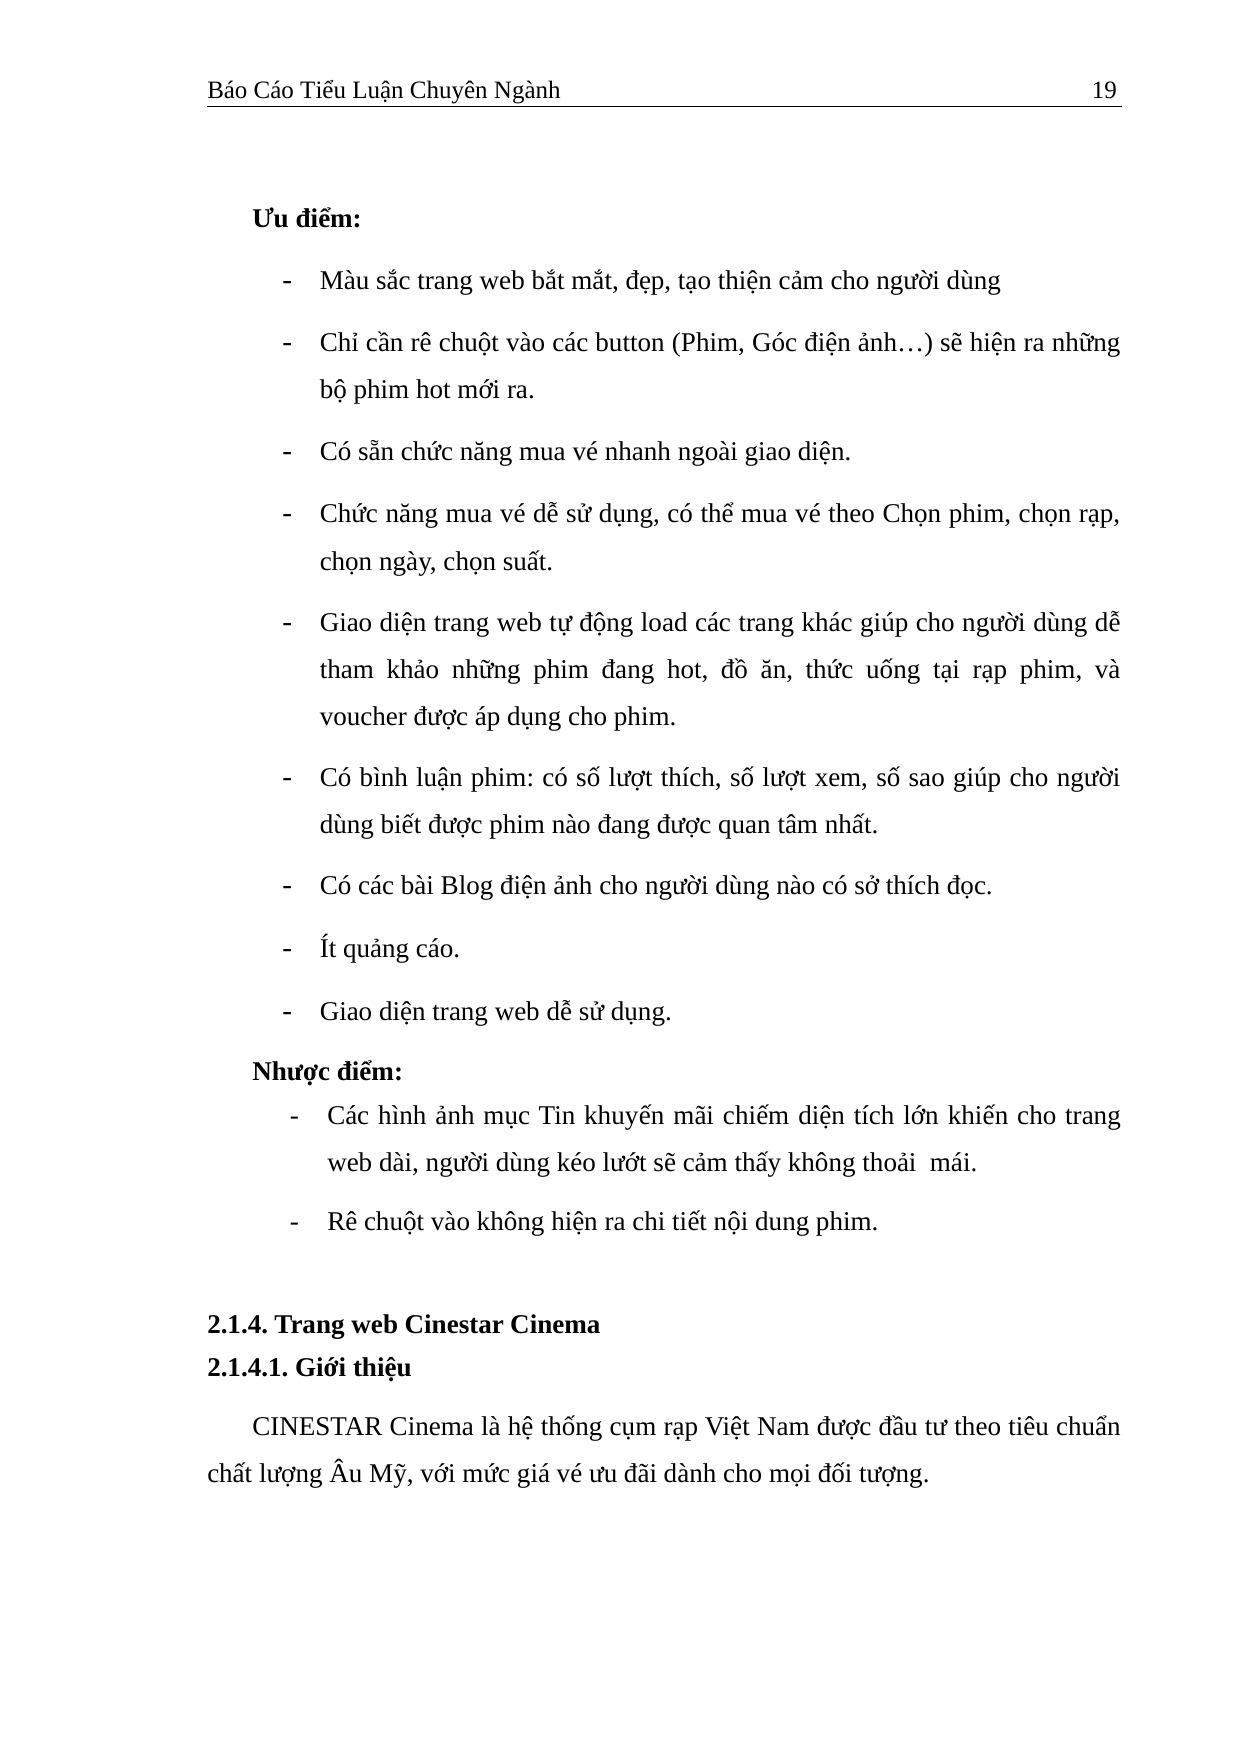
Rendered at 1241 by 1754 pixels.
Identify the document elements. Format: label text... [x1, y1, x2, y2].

subtitle 2.1.4. Trang web Cinestar Cinema [207, 1308, 1122, 1339]
list Giao diện trang web tự động load các trang khác giúp cho người dùng dễ tham khảo những phim đang hot, đồ ăn, thức uống tại rạp phim, và voucher được áp dụng cho phim. [282, 604, 1122, 731]
list Chức năng mua vé dễ sử dụng, có thể mua vé theo Chọn phim, chọn rạp, chọn ngày, chọn suất. [282, 496, 1122, 576]
list Có sẵn chức năng mua vé nhanh ngoài giao diện. [282, 433, 1122, 466]
text Nhược điểm: [207, 1055, 1122, 1087]
list Rê chuột vào không hiện ra chi tiết nội dung phim. [289, 1205, 1122, 1236]
list Chỉ cần rê chuột vào các button (Phim, Góc điện ảnh…) sẽ hiện ra những bộ phim hot mới ra. [282, 324, 1122, 405]
list Ít quảng cáo. [282, 930, 1122, 963]
list Có bình luận phim: có số lượt thích, số lượt xem, số sao giúp cho người dùng biết được phim nào đang được quan tâm nhất. [282, 759, 1122, 839]
list Màu sắc trang web bắt mắt, đẹp, tạo thiện cảm cho người dùng [282, 262, 1122, 295]
list Các hình ảnh mục Tin khuyến mãi chiếm diện tích lớn khiến cho trang web dài, người dùng kéo lướt sẽ cảm thấy không thoải mái. [289, 1099, 1122, 1177]
list Giao diện trang web dễ sử dụng. [282, 993, 1122, 1026]
subtitle 2.1.4.1. Giới thiệu [207, 1351, 1122, 1382]
text CINESTAR Cinema là hệ thống cụm rạp Việt Nam được đầu tư theo tiêu chuẩn chất lượng Âu Mỹ, với mức giá vé ưu đãi dành cho mọi đối tượng. [207, 1411, 1122, 1488]
list Có các bài Blog điện ảnh cho người dùng nào có sở thích đọc. [282, 867, 1122, 901]
text Ưu điểm: [207, 203, 1122, 234]
